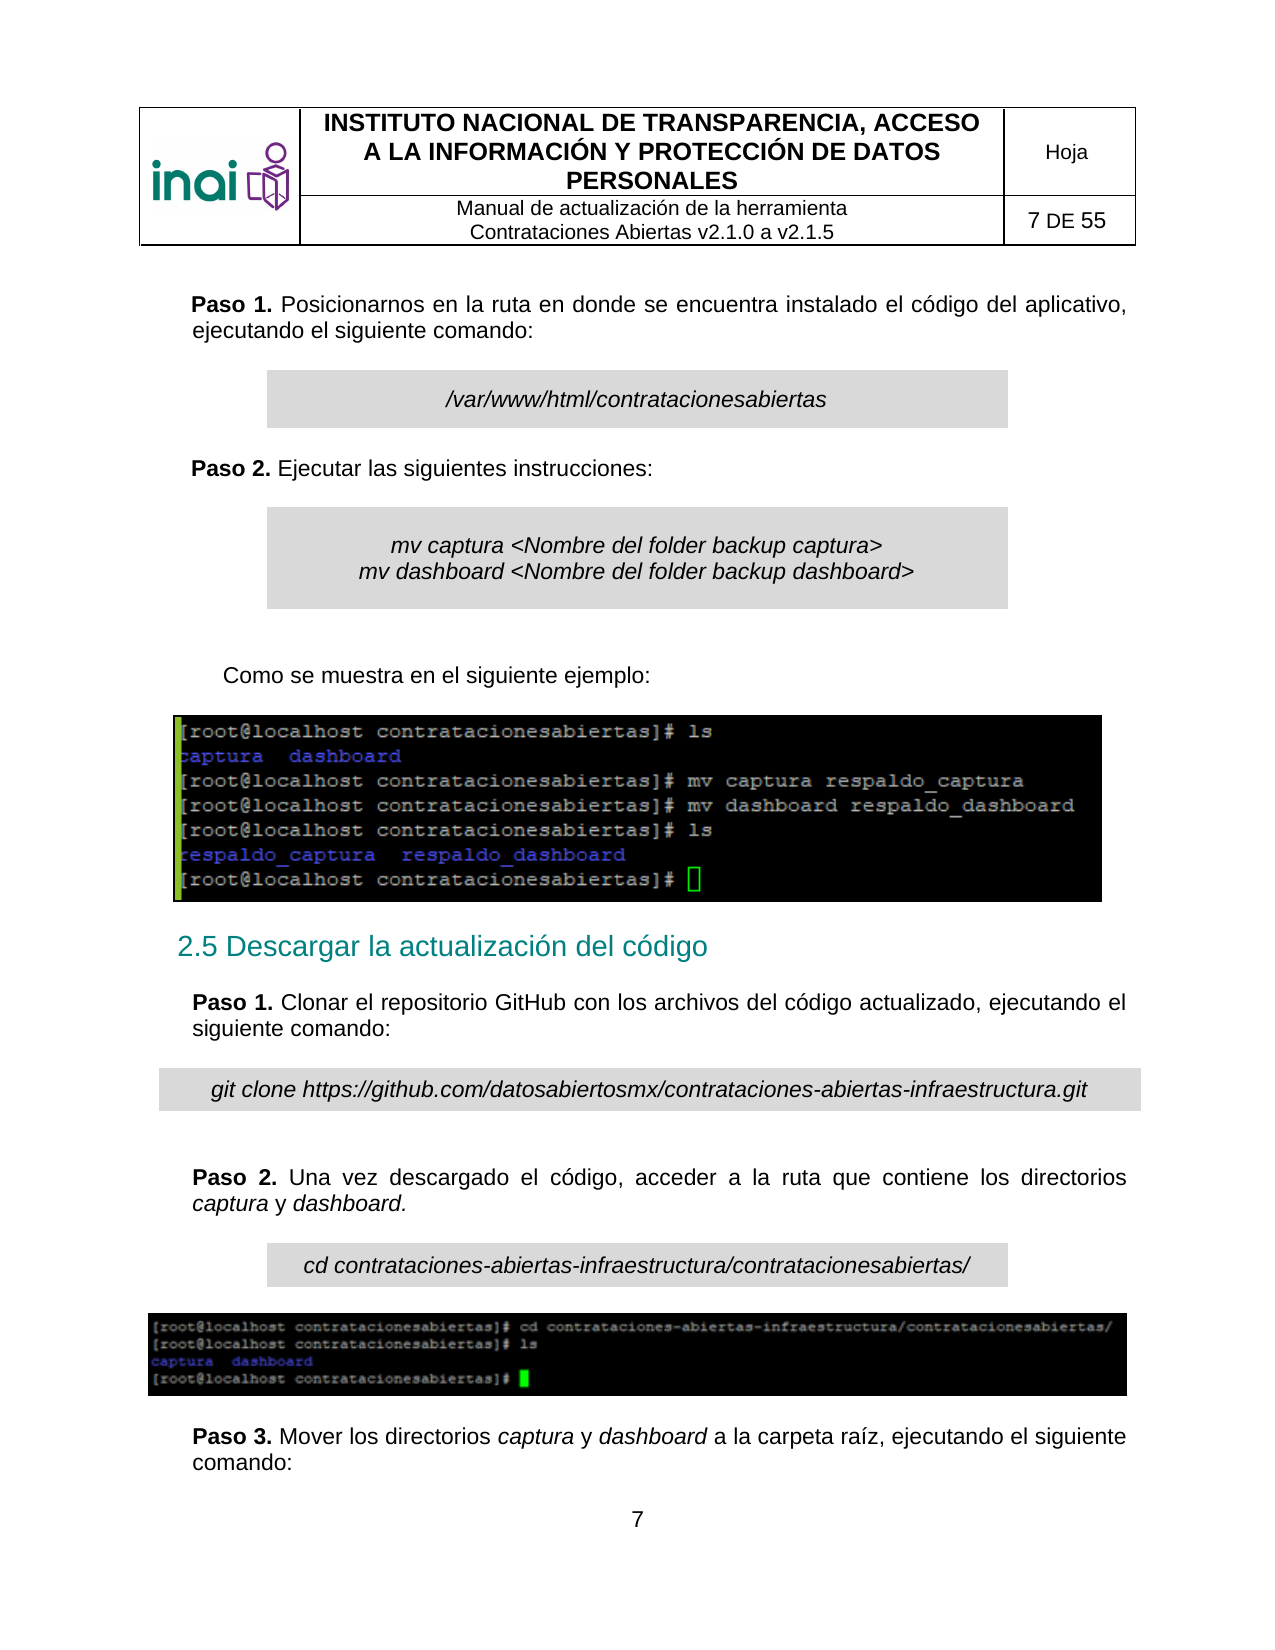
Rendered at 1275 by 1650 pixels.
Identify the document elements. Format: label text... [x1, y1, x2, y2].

text Paso 3. Mover los directorios captura y dashboard a la carpeta raíz, ejecutando el siguiente comando: [192, 1423, 1127, 1475]
picture [175, 717, 1100, 900]
text Paso 2. Ejecutar las siguientes instrucciones: [191, 454, 1127, 481]
text Paso 1. Posicionarnos en la ruta en donde se encuentra instalado el código del aplicativo, ejecutando el siguiente comando: [191, 291, 1127, 343]
text Paso 2. Una vez descargado el código, acceder a la ruta que contiene los directorios captura y dashboard. [192, 1164, 1127, 1217]
text Paso 1. Clonar el repositorio GitHub con los archivos del código actualizado, ejecutando el siguiente comando: [192, 988, 1127, 1041]
picture [150, 1315, 1125, 1394]
text Como se muestra en el siguiente ejemplo: [148, 662, 1127, 688]
table_header git clone https://github.com/datosabiertosmx/contrataciones-abiertas-infraestructura.git [159, 1068, 1141, 1111]
table_header mv captura <Nombre del folder backup captura> mv dashboard <Nombre del folder backup dashboard> [267, 507, 1008, 609]
picture [150, 141, 294, 212]
table_header cd contrataciones-abiertas-infraestructura/contratacionesabiertas/ [267, 1243, 1008, 1287]
table_header /var/www/html/contratacionesabiertas [267, 370, 1008, 428]
subtitle 2.5 Descargar la actualización del código [177, 929, 1127, 962]
